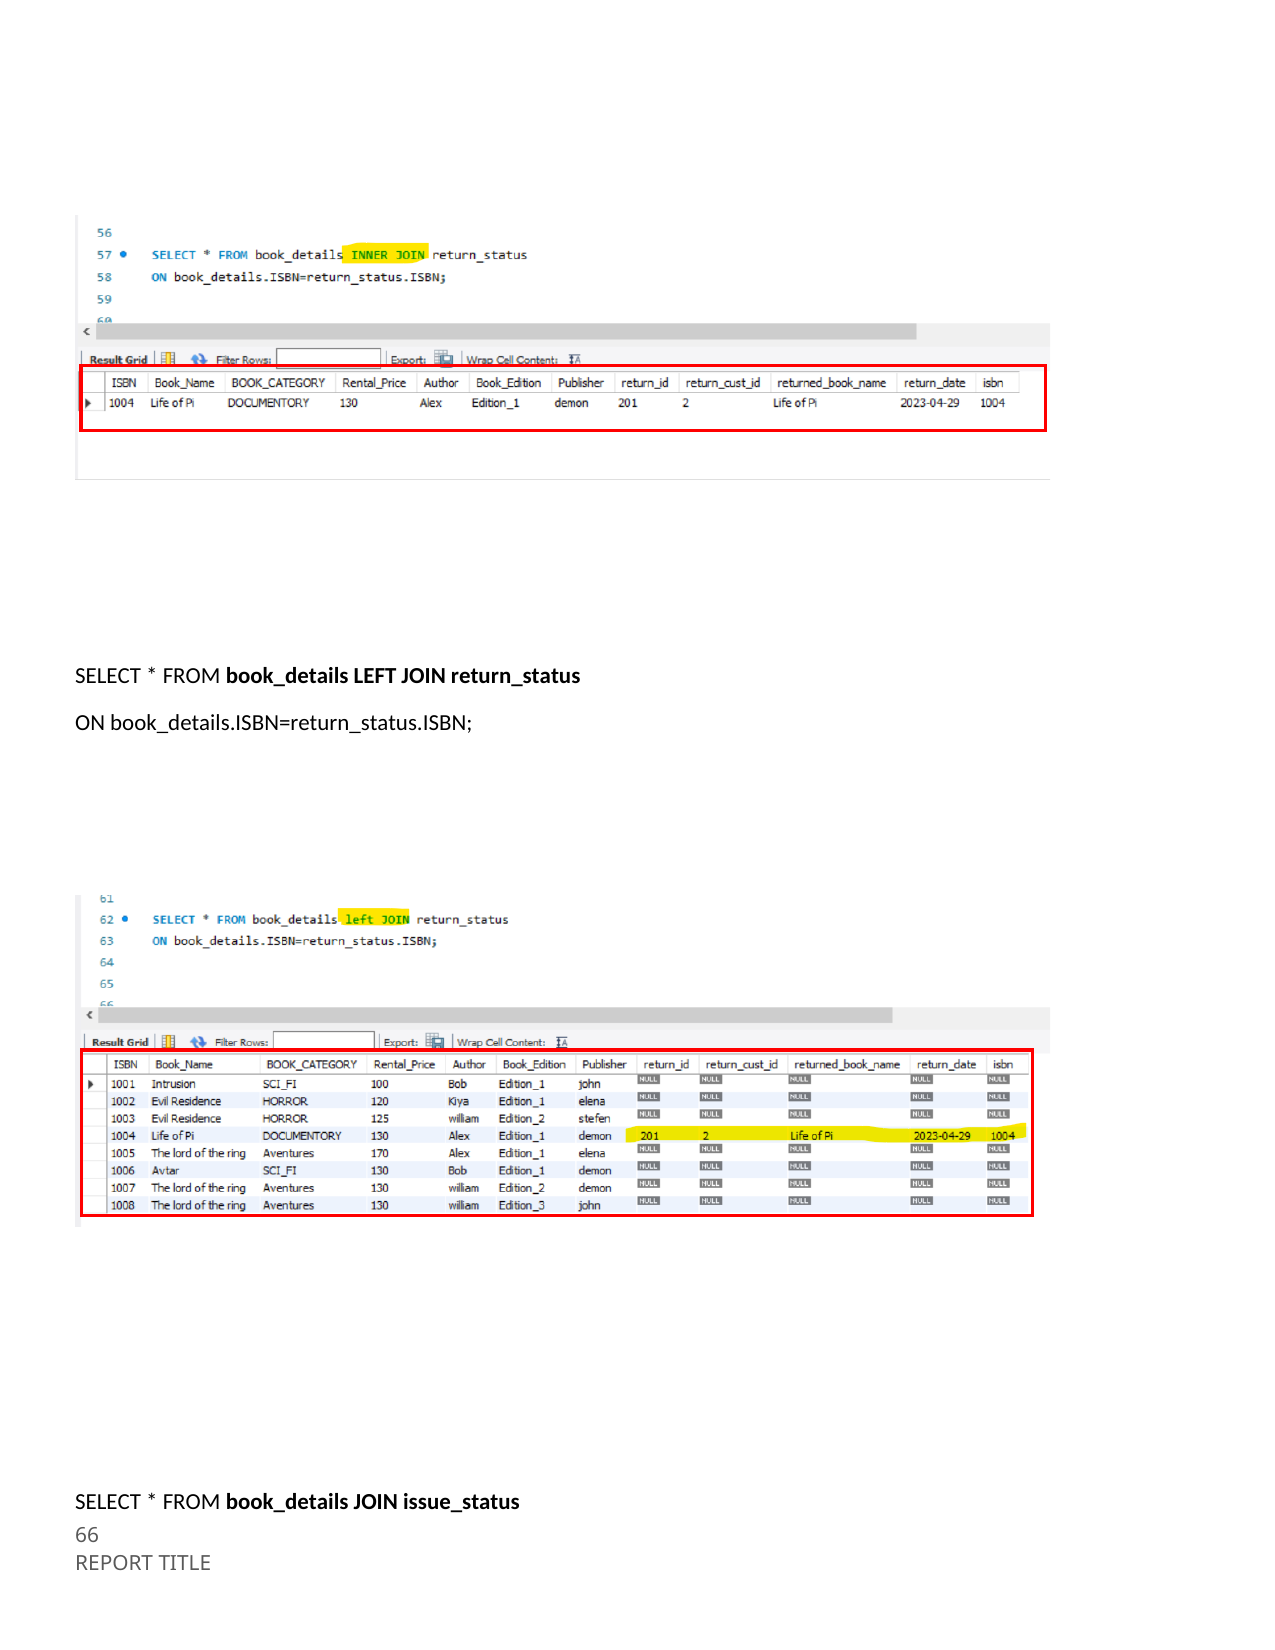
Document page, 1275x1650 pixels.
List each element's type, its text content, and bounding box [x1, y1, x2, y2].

text SELECT * FROM book_details LEFT JOIN return_status [75, 661, 1200, 689]
picture [75, 215, 1050, 614]
picture [75, 895, 1050, 1227]
text ON book_details.ISBN=return_status.ISBN; [75, 708, 1200, 736]
text SELECT * FROM book_details JOIN issue_status [75, 1487, 1200, 1515]
